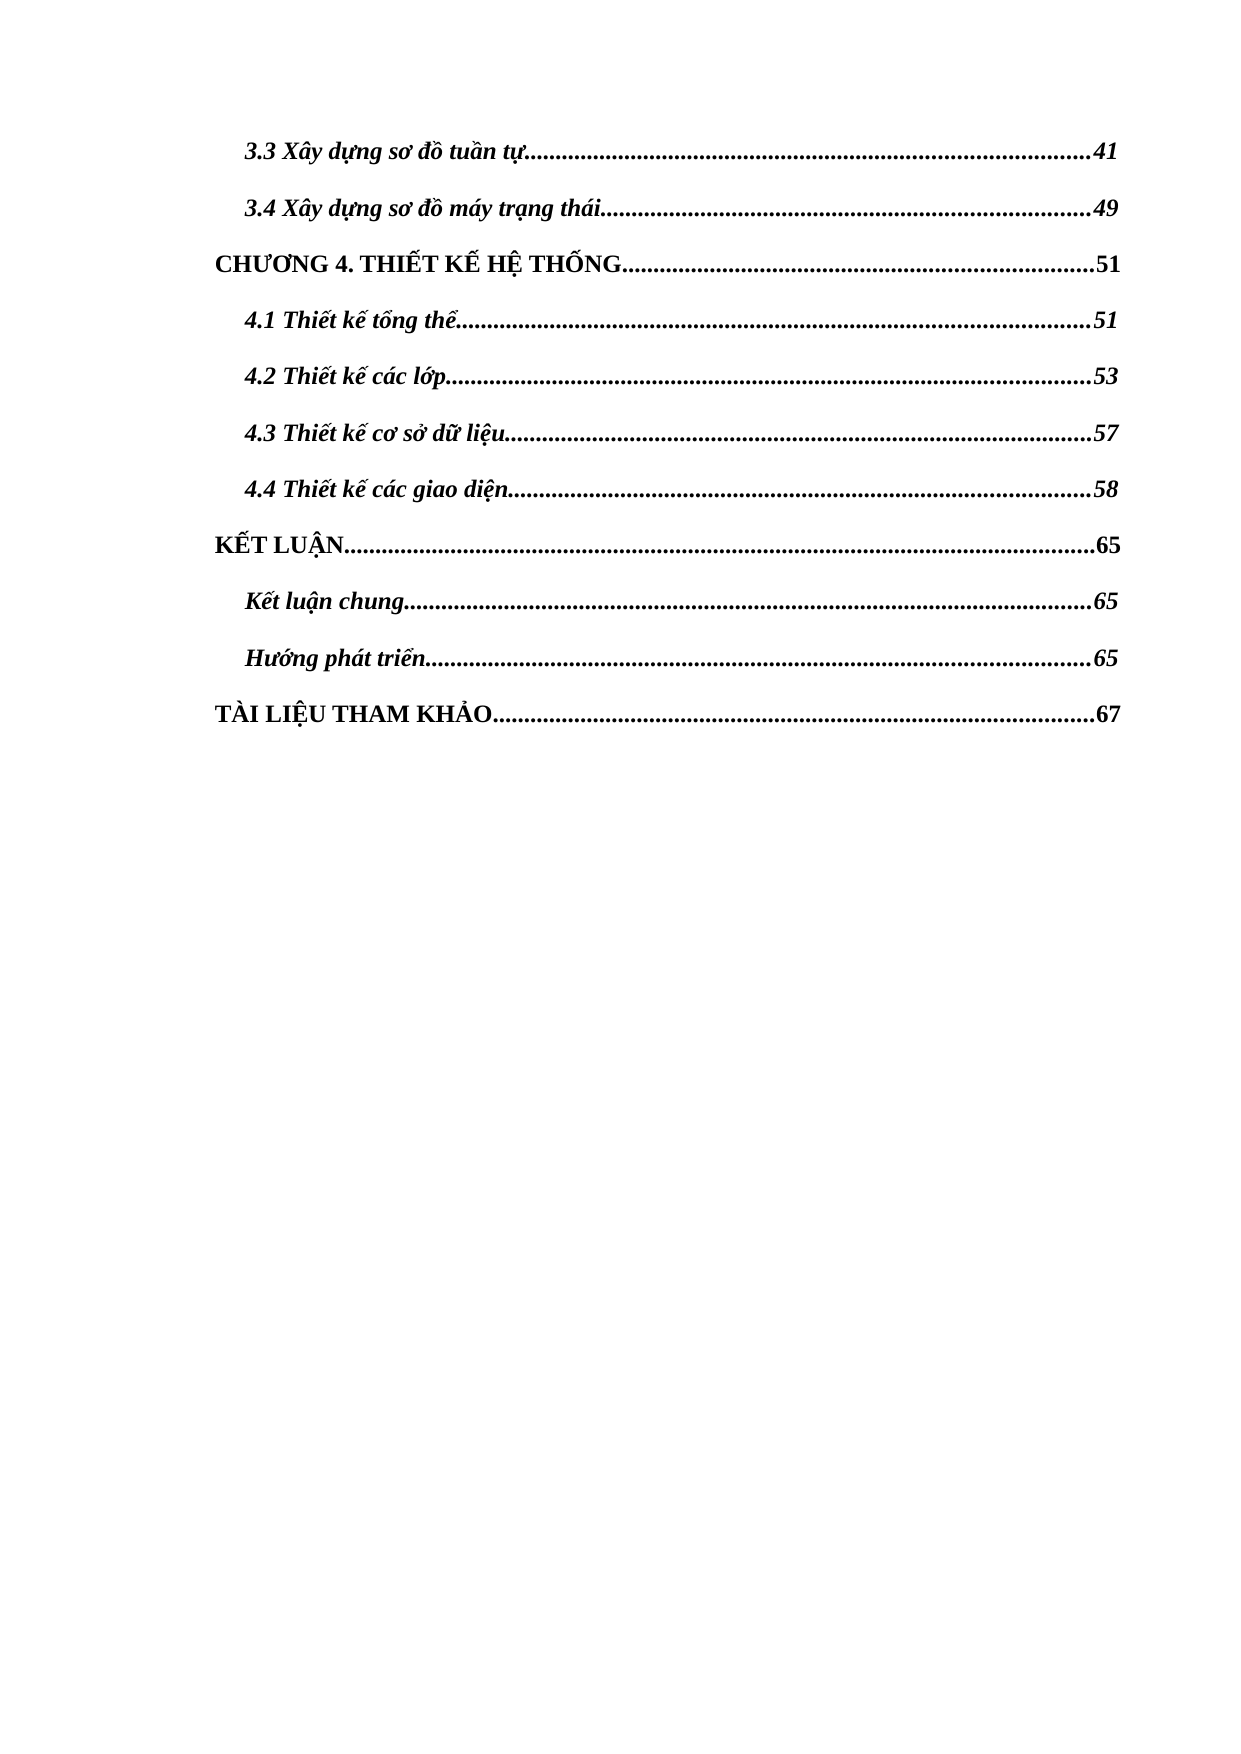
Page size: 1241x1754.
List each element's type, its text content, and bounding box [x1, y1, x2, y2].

text TÀI LIỆU THAM KHẢO 67 [177, 694, 1122, 732]
text 3.4 Xây dựng sơ đồ máy trạng thái 49 [207, 188, 1122, 226]
text Kết luận chung 65 [207, 582, 1122, 619]
text 4.1 Thiết kế tổng thể 51 [207, 301, 1122, 338]
text 4.3 Thiết kế cơ sở dữ liệu 57 [207, 413, 1122, 451]
text CHƯƠNG 4. THIẾT KẾ HỆ THỐNG 51 [177, 244, 1122, 282]
text Hướng phát triển 65 [207, 638, 1122, 676]
text KẾT LUẬN 65 [177, 526, 1122, 563]
text 3.3 Xây dựng sơ đồ tuần tự 41 [207, 132, 1122, 169]
text 4.2 Thiết kế các lớp 53 [207, 357, 1122, 394]
text 4.4 Thiết kế các giao diện 58 [207, 469, 1122, 507]
